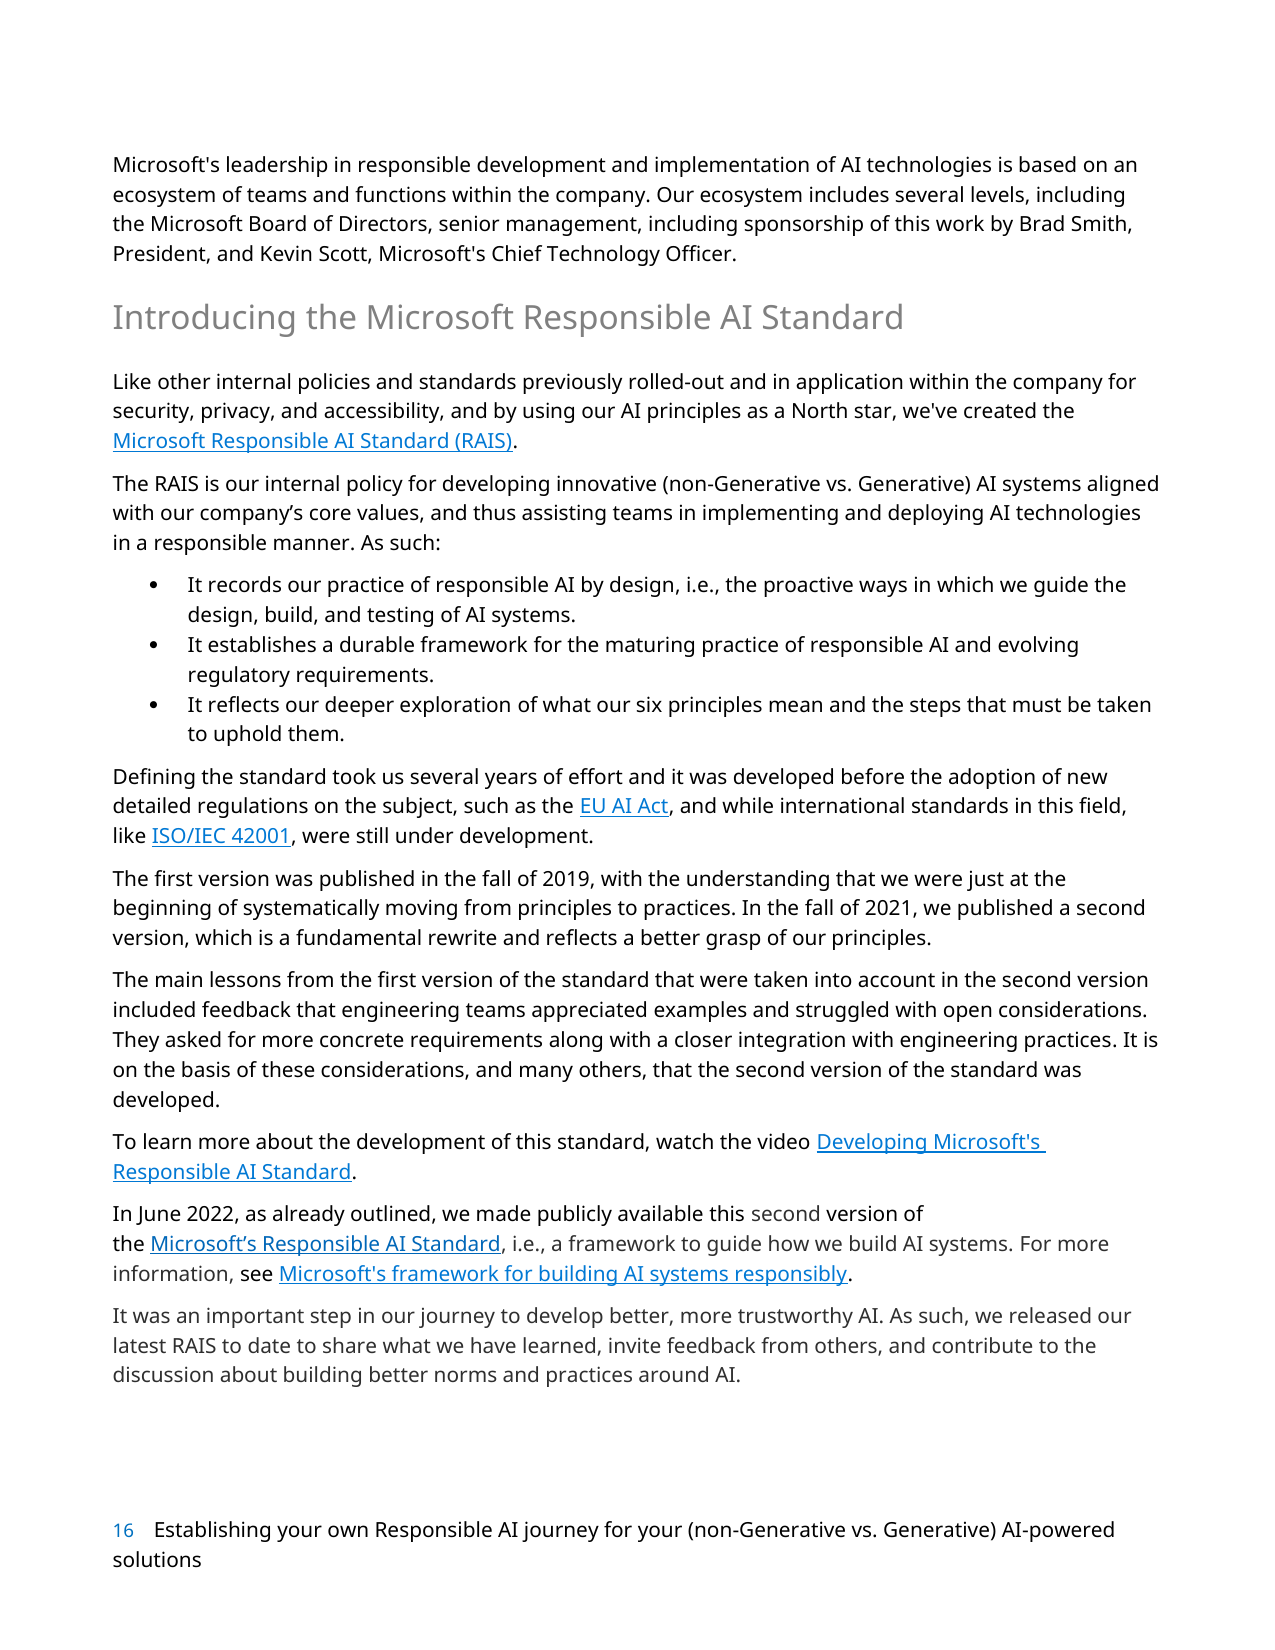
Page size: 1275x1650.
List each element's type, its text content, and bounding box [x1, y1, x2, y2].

text Defining the standard took us several years of effort and it was developed before the adoption of new detailed regulations on the subject, such as the EU AI Act, and while international standards in this field, like ISO/IEC 42001, were still under development. [112, 762, 1162, 850]
text In June 2022, as already outlined, we made publicly available this second version of the Microsoft’s Responsible AI Standard, i.e., a framework to guide how we build AI systems. For more information, see Microsoft's framework for building AI systems responsibly. [112, 1199, 1162, 1287]
text Like other internal policies and standards previously rolled-out and in application within the company for security, privacy, and accessibility, and by using our AI principles as a North star, we've created the Microsoft Responsible AI Standard (RAIS). [112, 367, 1162, 455]
text To learn more about the development of this standard, watch the video Developing Microsoft's Responsible AI Standard. [112, 1127, 1162, 1185]
list It records our practice of responsible AI by design, i.e., the proactive ways in which we guide the design, build, and testing of AI systems. [150, 571, 1162, 629]
text The first version was published in the fall of 2019, with the understanding that we were just at the beginning of systematically moving from principles to practices. In the fall of 2021, we published a second version, which is a fundamental rewrite and reflects a better grasp of our principles. [112, 864, 1162, 952]
text The RAIS is our internal policy for developing innovative (non-Generative vs. Generative) AI systems aligned with our company’s core values, and thus assisting teams in implementing and deploying AI technologies in a responsible manner. As such: [112, 469, 1162, 557]
subtitle Introducing the Microsoft Responsible AI Standard [112, 294, 1162, 339]
text Microsoft's leadership in responsible development and implementation of AI technologies is based on an ecosystem of teams and functions within the company. Our ecosystem includes several levels, including the Microsoft Board of Directors, senior management, including sponsorship of this work by Brad Smith, President, and Kevin Scott, Microsoft's Chief Technology Officer. [112, 150, 1162, 268]
list It establishes a durable framework for the maturing practice of responsible AI and evolving regulatory requirements. [150, 630, 1162, 688]
text The main lessons from the first version of the standard that were taken into account in the second version included feedback that engineering teams appreciated examples and struggled with open considerations. They asked for more concrete requirements along with a closer integration with engineering practices. It is on the basis of these considerations, and many others, that the second version of the standard was developed. [112, 966, 1162, 1113]
list It reflects our deeper exploration of what our six principles mean and the steps that must be taken to uphold them. [150, 690, 1162, 748]
text It was an important step in our journey to develop better, more trustworthy AI. As such, we released our latest RAIS to date to share what we have learned, invite feedback from others, and contribute to the discussion about building better norms and practices around AI. [112, 1301, 1162, 1389]
